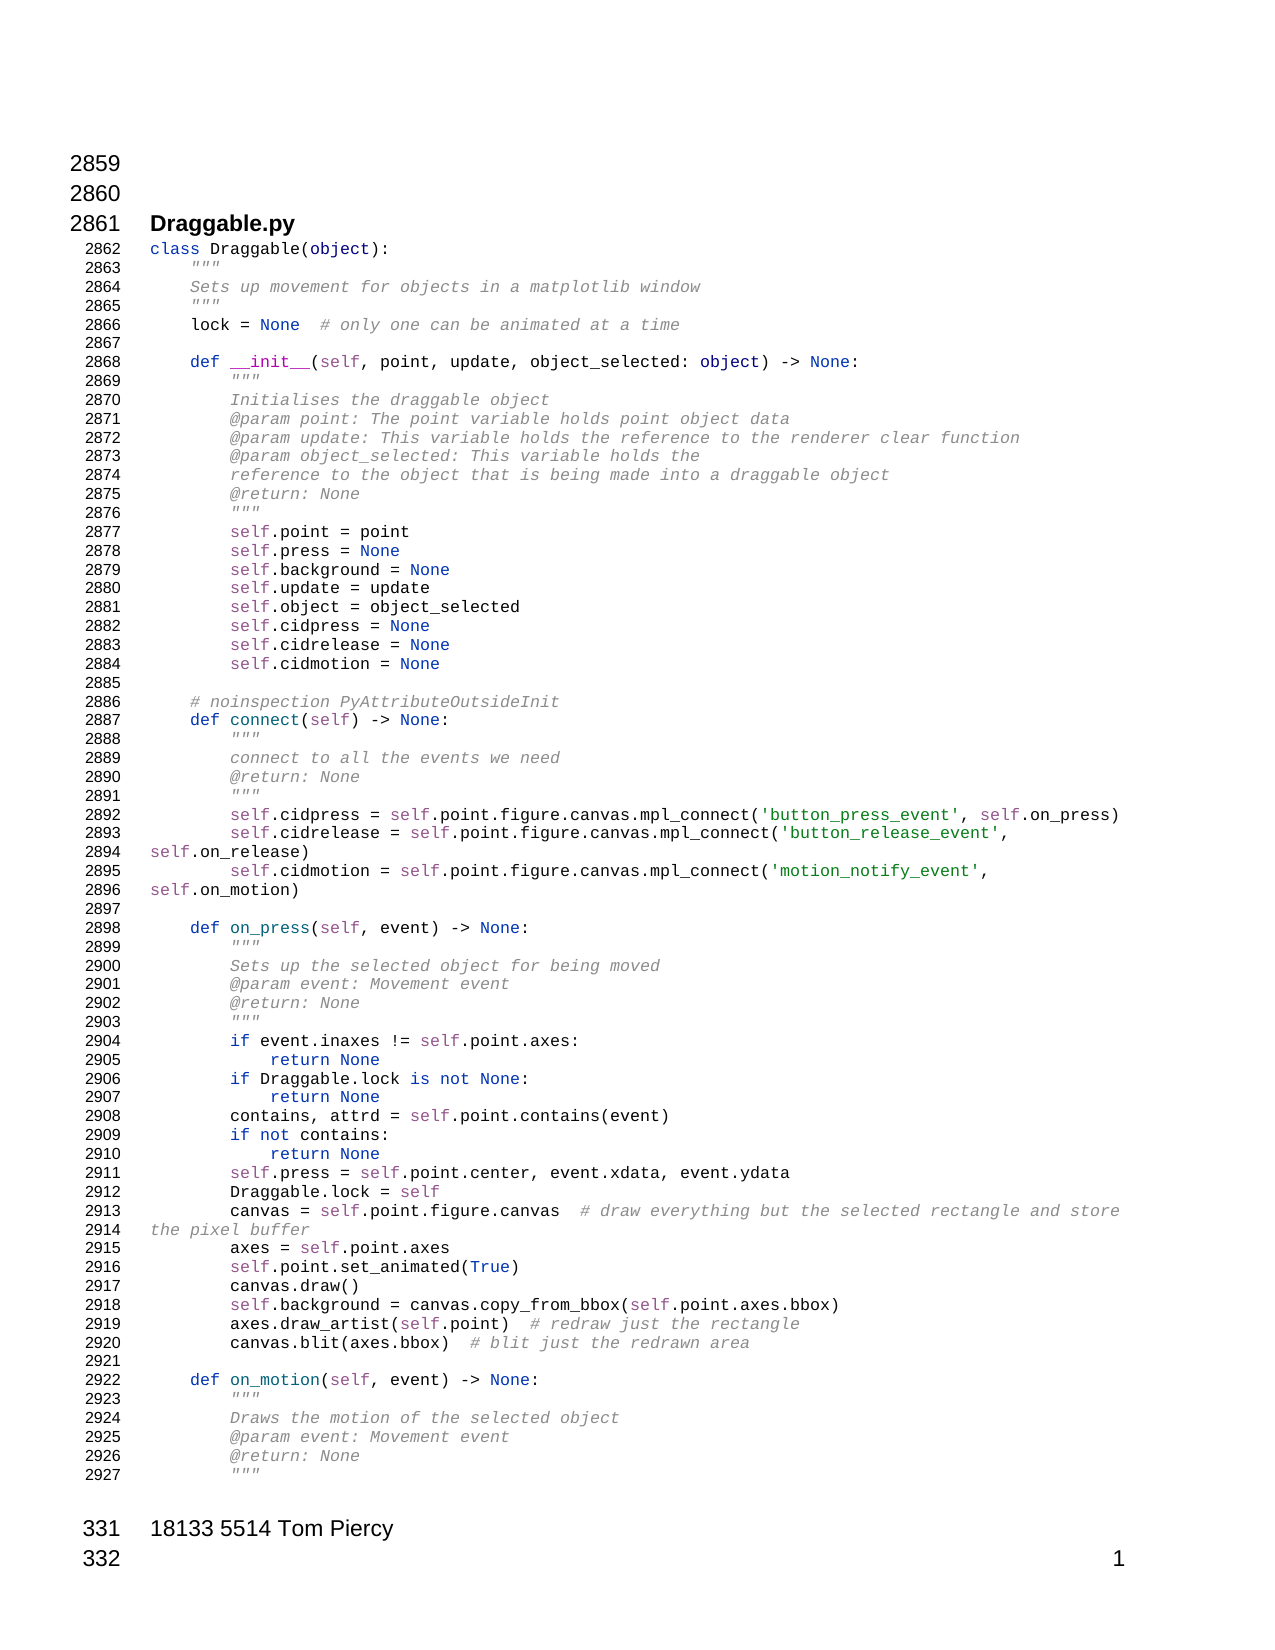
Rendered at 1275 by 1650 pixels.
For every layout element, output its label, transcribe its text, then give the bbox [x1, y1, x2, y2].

picture [263, 1376, 269, 1385]
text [150, 241, 1125, 1485]
text Draggable.py [150, 210, 1125, 237]
